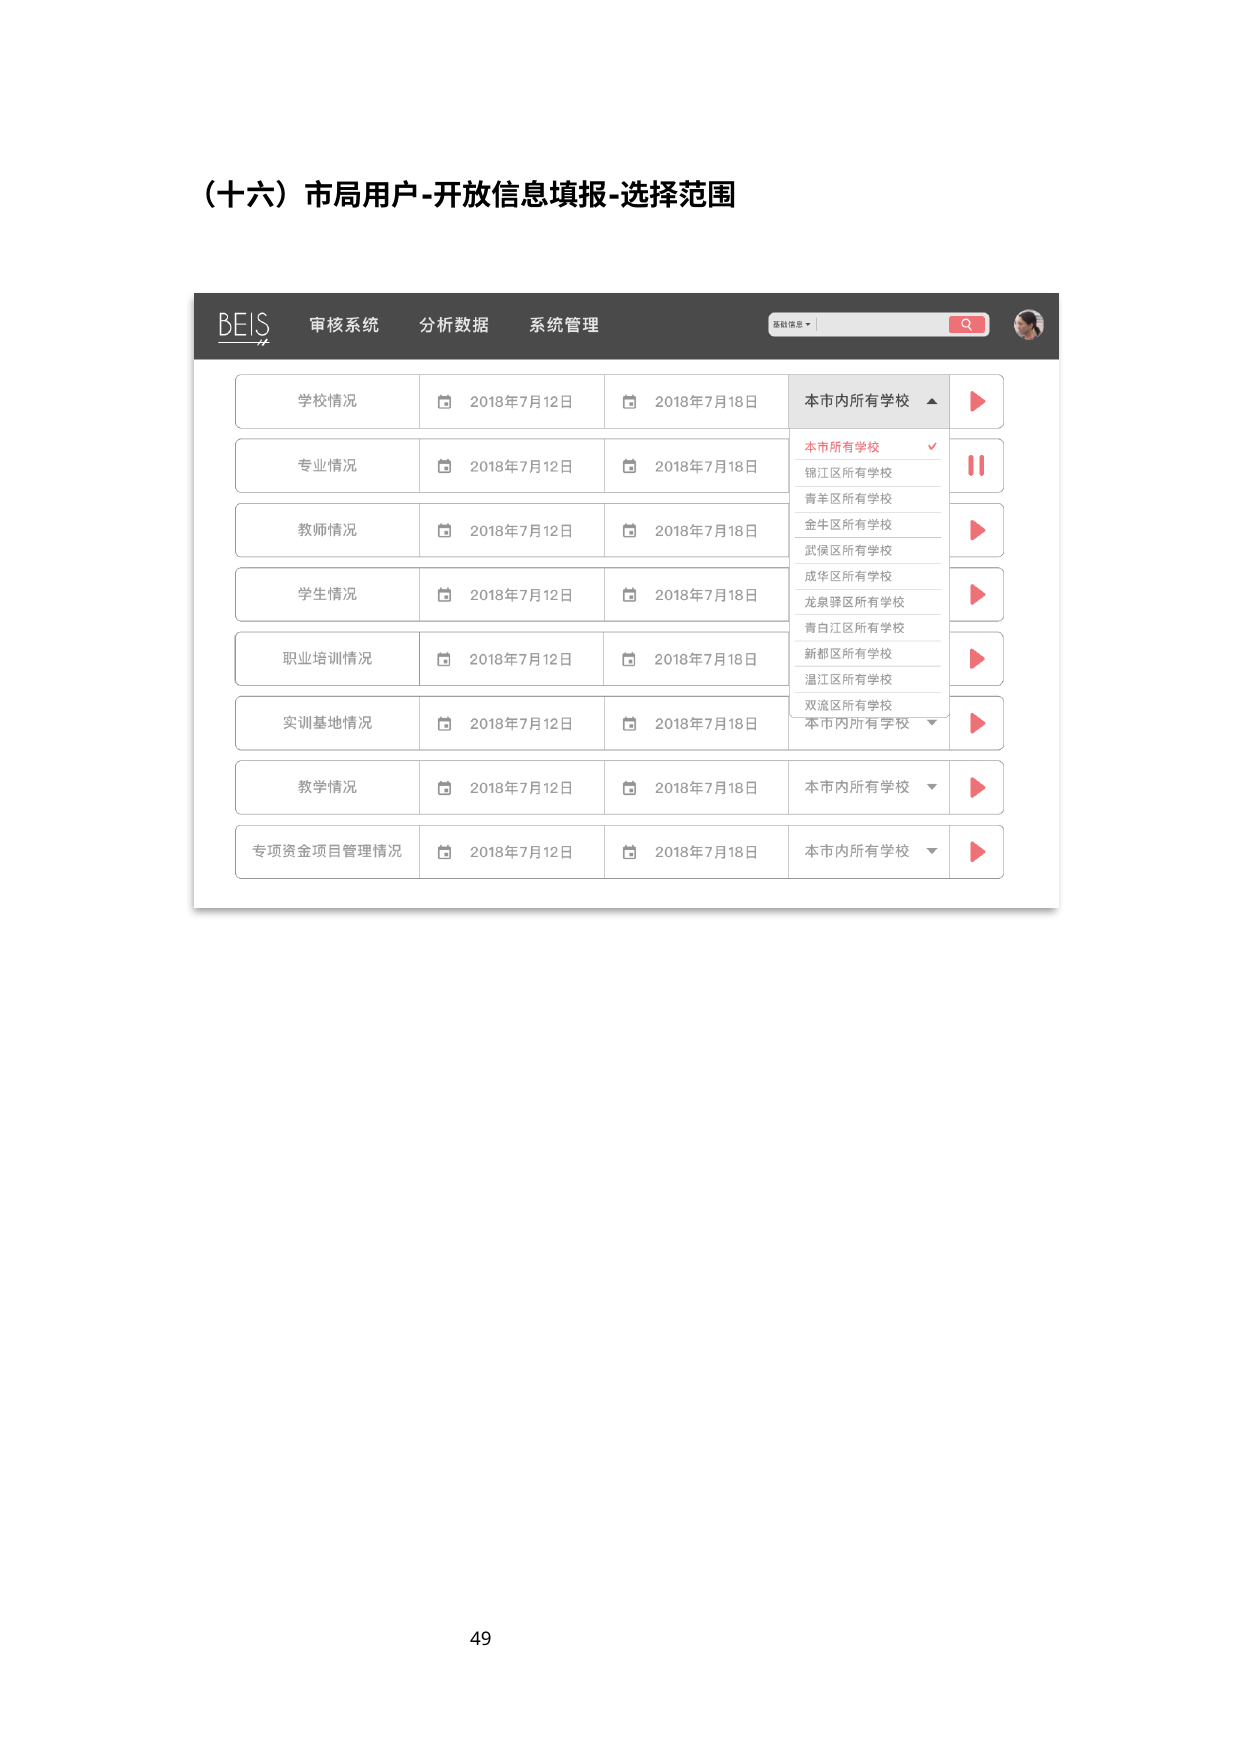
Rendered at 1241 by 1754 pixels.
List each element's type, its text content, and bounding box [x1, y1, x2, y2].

subtitle 市局用户-开放信息填报-选择范围 [187, 160, 1053, 225]
picture [194, 293, 1059, 908]
